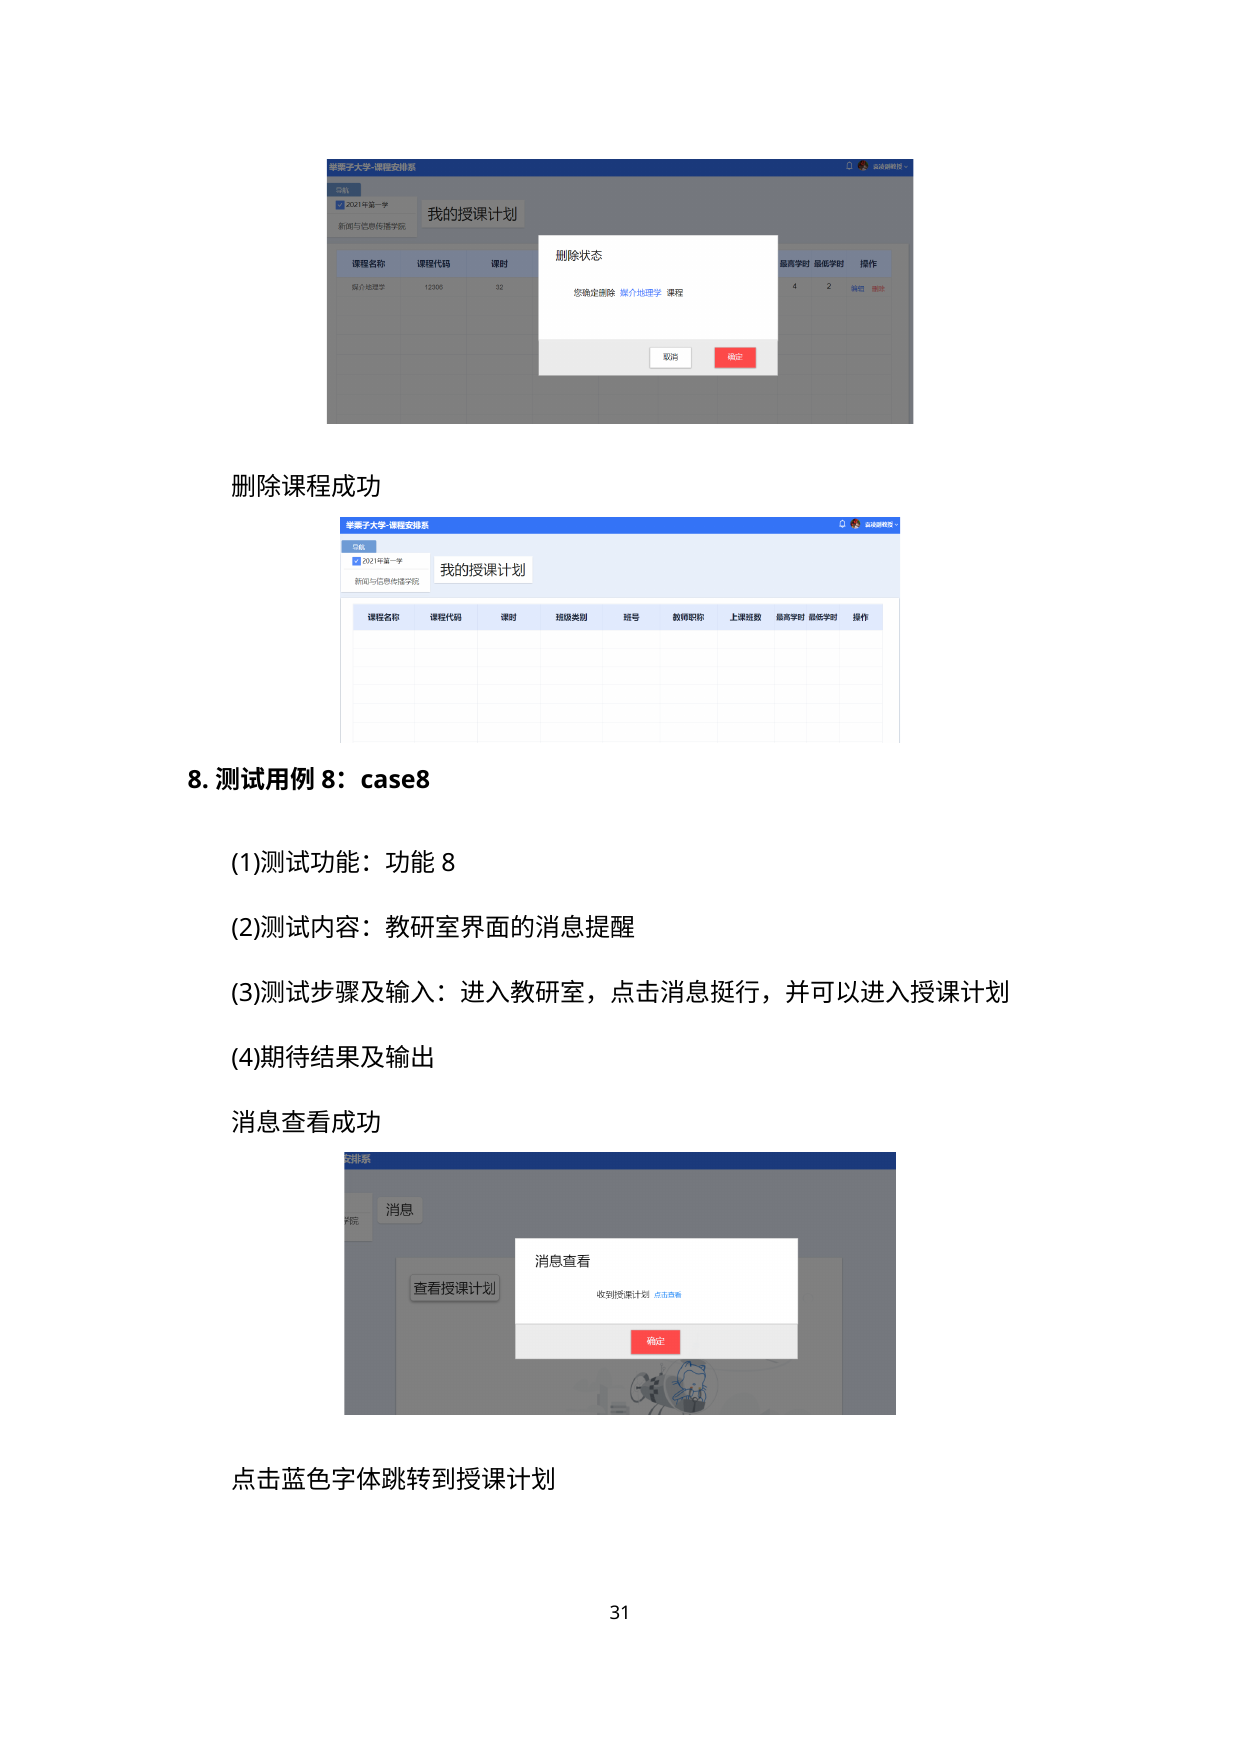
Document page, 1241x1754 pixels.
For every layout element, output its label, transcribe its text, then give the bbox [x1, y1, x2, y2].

picture [326, 159, 914, 424]
text (1)测试功能：功能 8 [231, 828, 1053, 893]
text (2)测试内容：教研室界面的消息提醒 [231, 893, 1053, 958]
text 消息查看成功 [231, 1088, 1053, 1153]
picture [344, 1152, 896, 1415]
text 删除课程成功 [231, 452, 1053, 517]
text 8. 测试用例 8：case8 [187, 745, 1053, 810]
text (3)测试步骤及输入：进入教研室，点击消息挺行，并可以进入授课计划 [231, 958, 1053, 1023]
picture [340, 517, 901, 743]
text 点击蓝色字体跳转到授课计划 [231, 1445, 1053, 1510]
text (4)期待结果及输出 [231, 1023, 1053, 1088]
